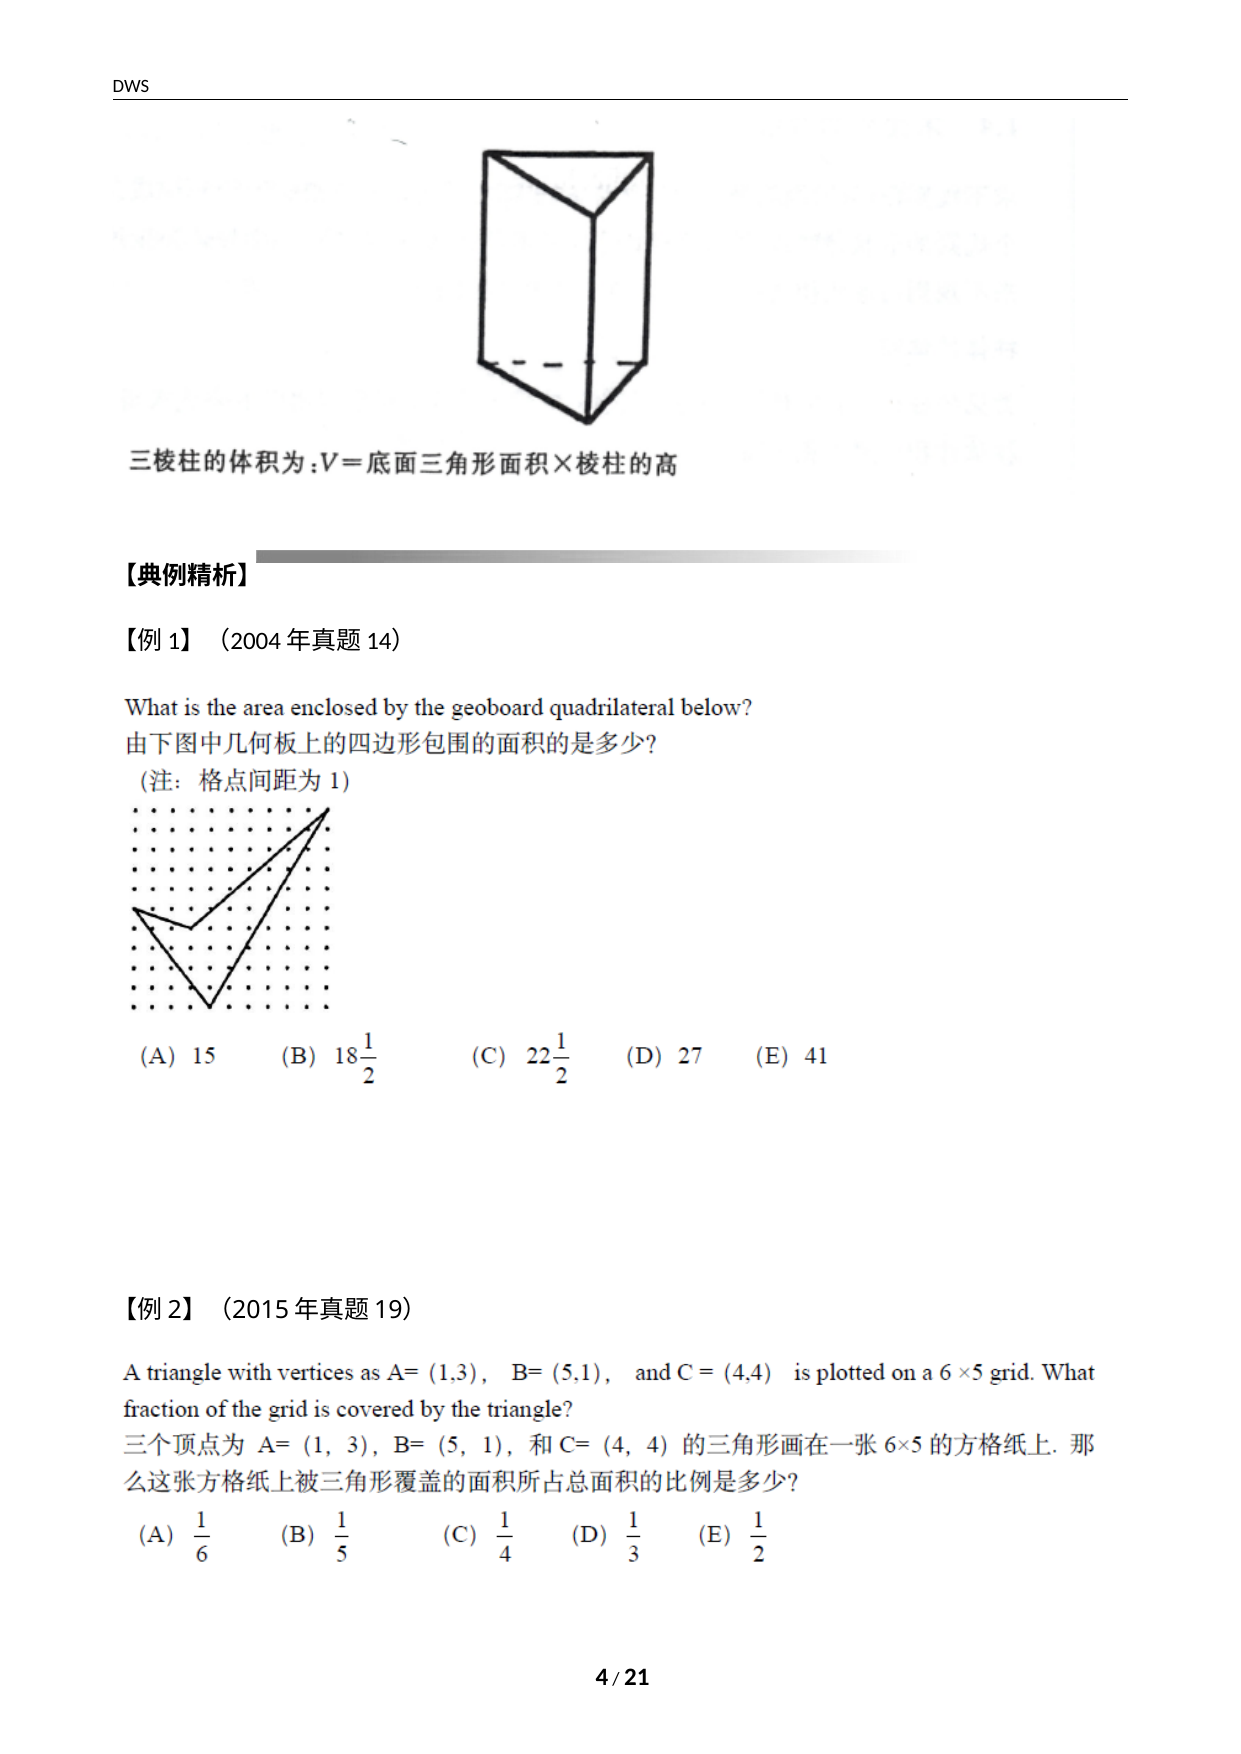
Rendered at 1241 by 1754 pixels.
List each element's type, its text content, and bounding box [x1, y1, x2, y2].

text 【例2】（2015年真题19） [112, 1275, 1128, 1340]
picture [256, 550, 917, 563]
picture [112, 688, 1128, 1097]
text 【例1】（2004年真题14） [112, 606, 1128, 671]
picture [112, 1358, 1128, 1574]
text 【典例精析】 [112, 541, 1128, 606]
picture [112, 118, 1075, 495]
